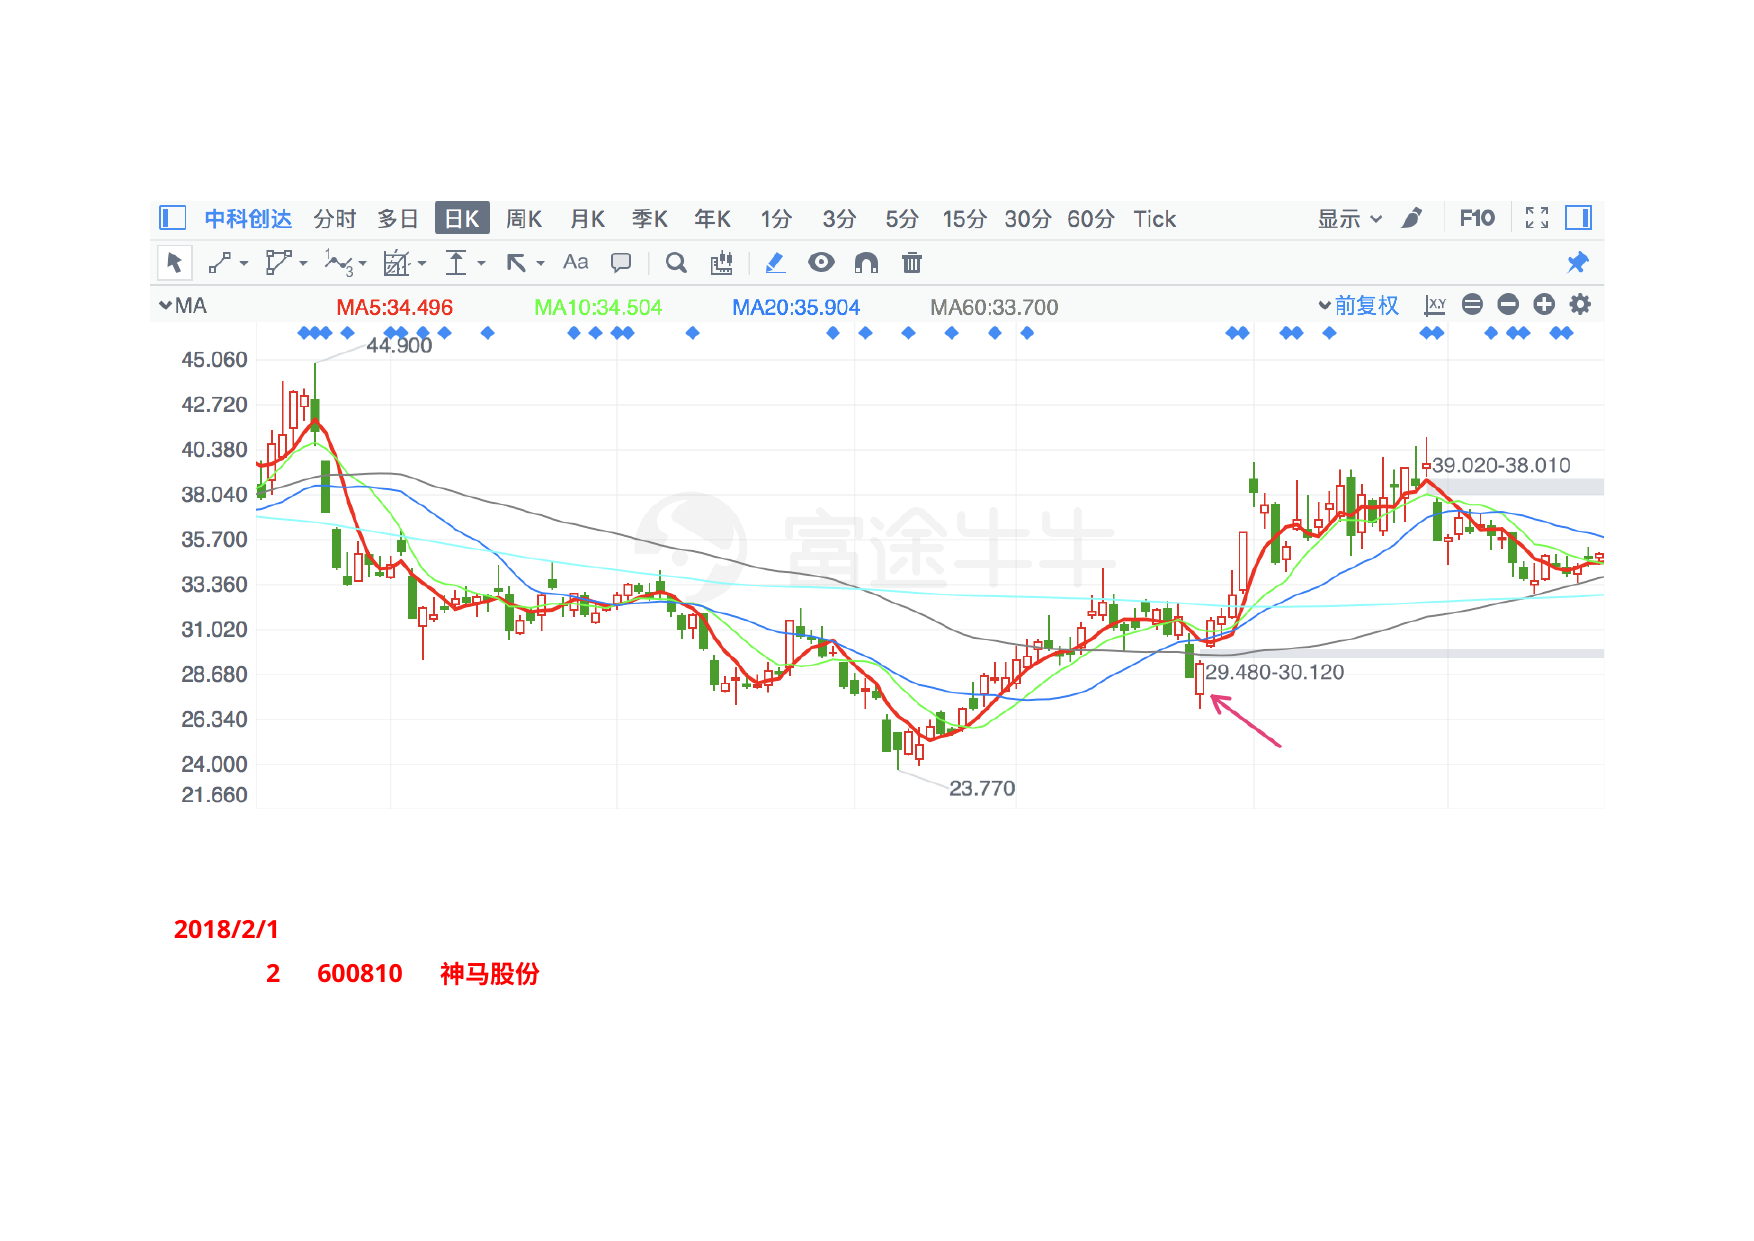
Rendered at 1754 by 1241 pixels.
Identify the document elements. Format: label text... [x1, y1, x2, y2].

table_header 神马股份 [429, 906, 564, 994]
table_header 600810 [291, 906, 429, 994]
picture [150, 201, 1605, 809]
table_header 2018/2/12 [150, 906, 291, 994]
